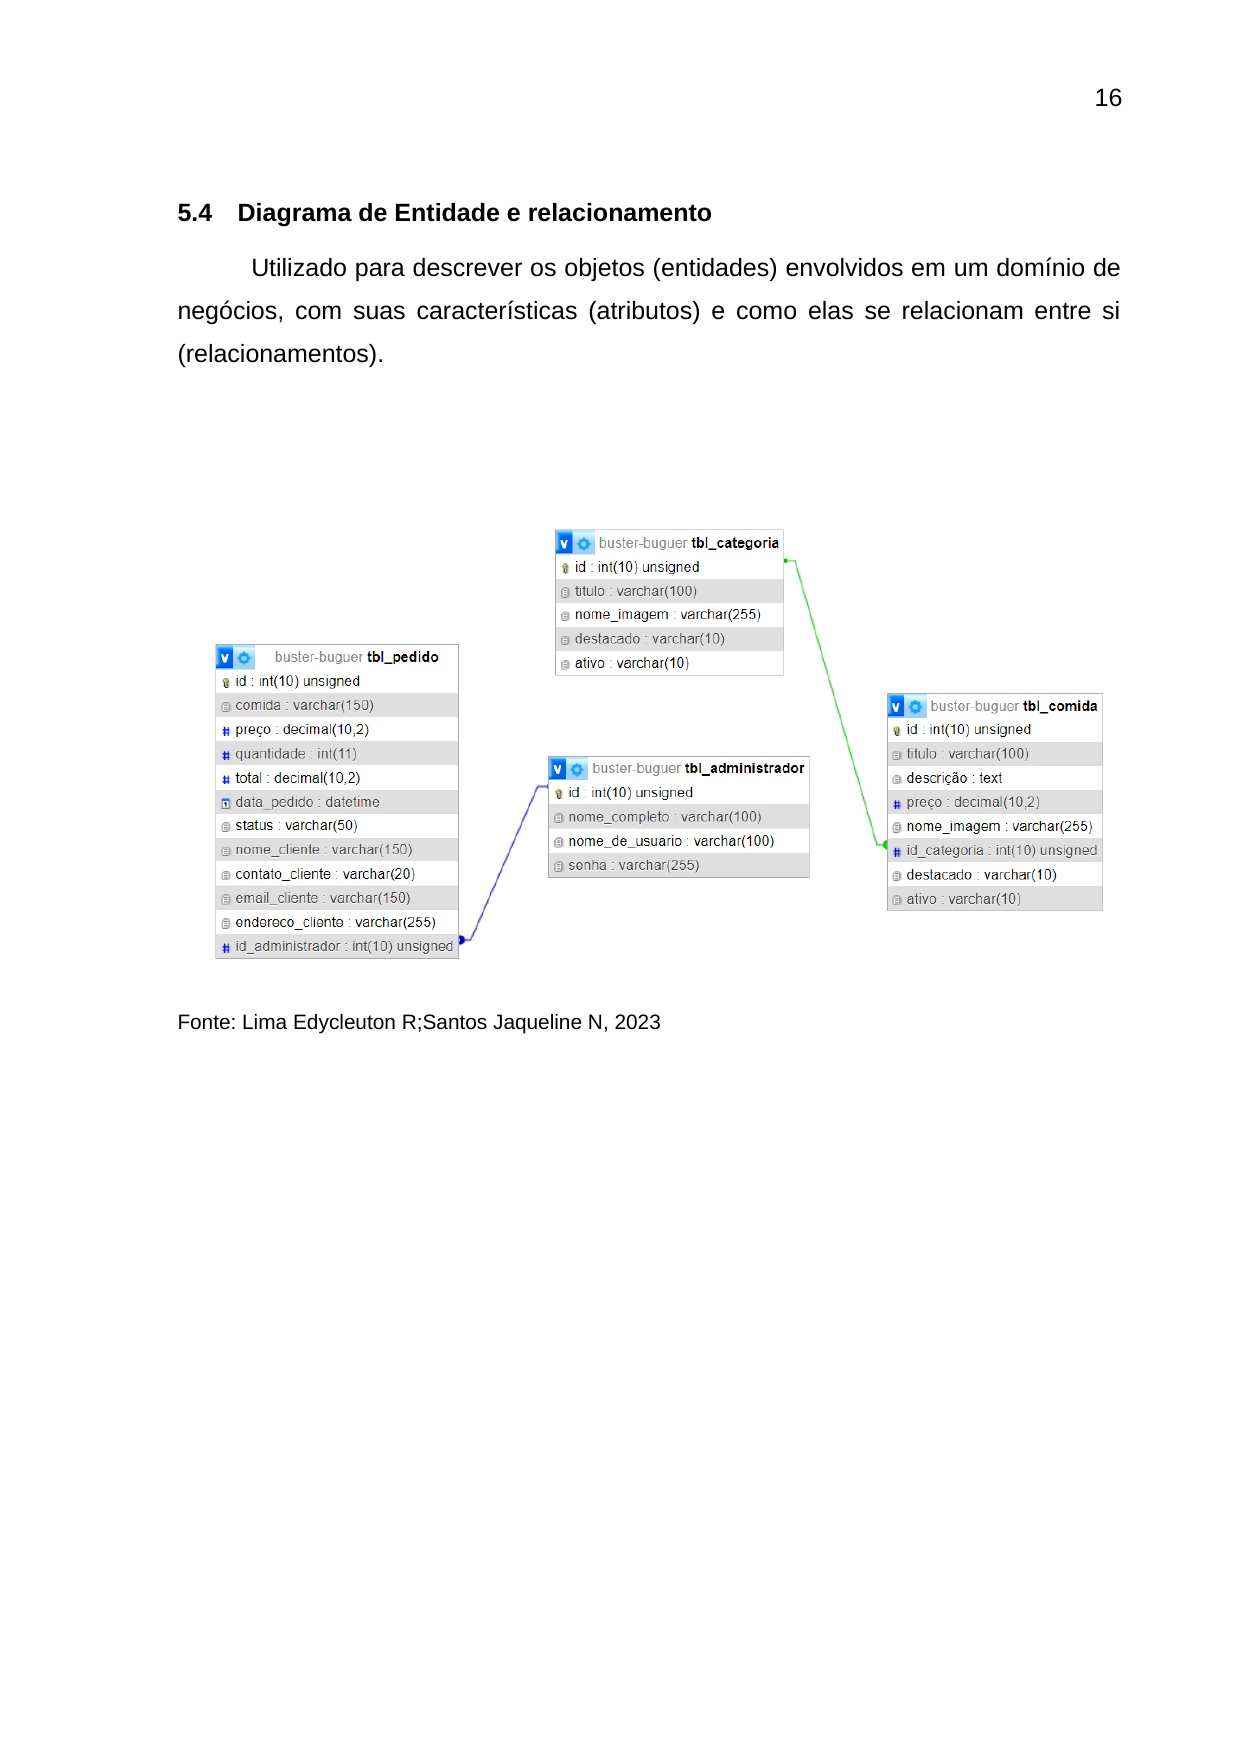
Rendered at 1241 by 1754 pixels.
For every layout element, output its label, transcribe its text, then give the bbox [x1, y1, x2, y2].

picture [177, 440, 1122, 981]
subtitle Diagrama de Entidade e relacionamento [177, 198, 1122, 226]
text Fonte: Lima Edycleuton R;Santos Jaqueline N, 2023 [177, 1010, 1122, 1034]
text Utilizado para descrever os objetos (entidades) envolvidos em um domínio de negócios, com suas características (atributos) e como elas se relacionam entre si (relacionamentos). [177, 253, 1122, 368]
